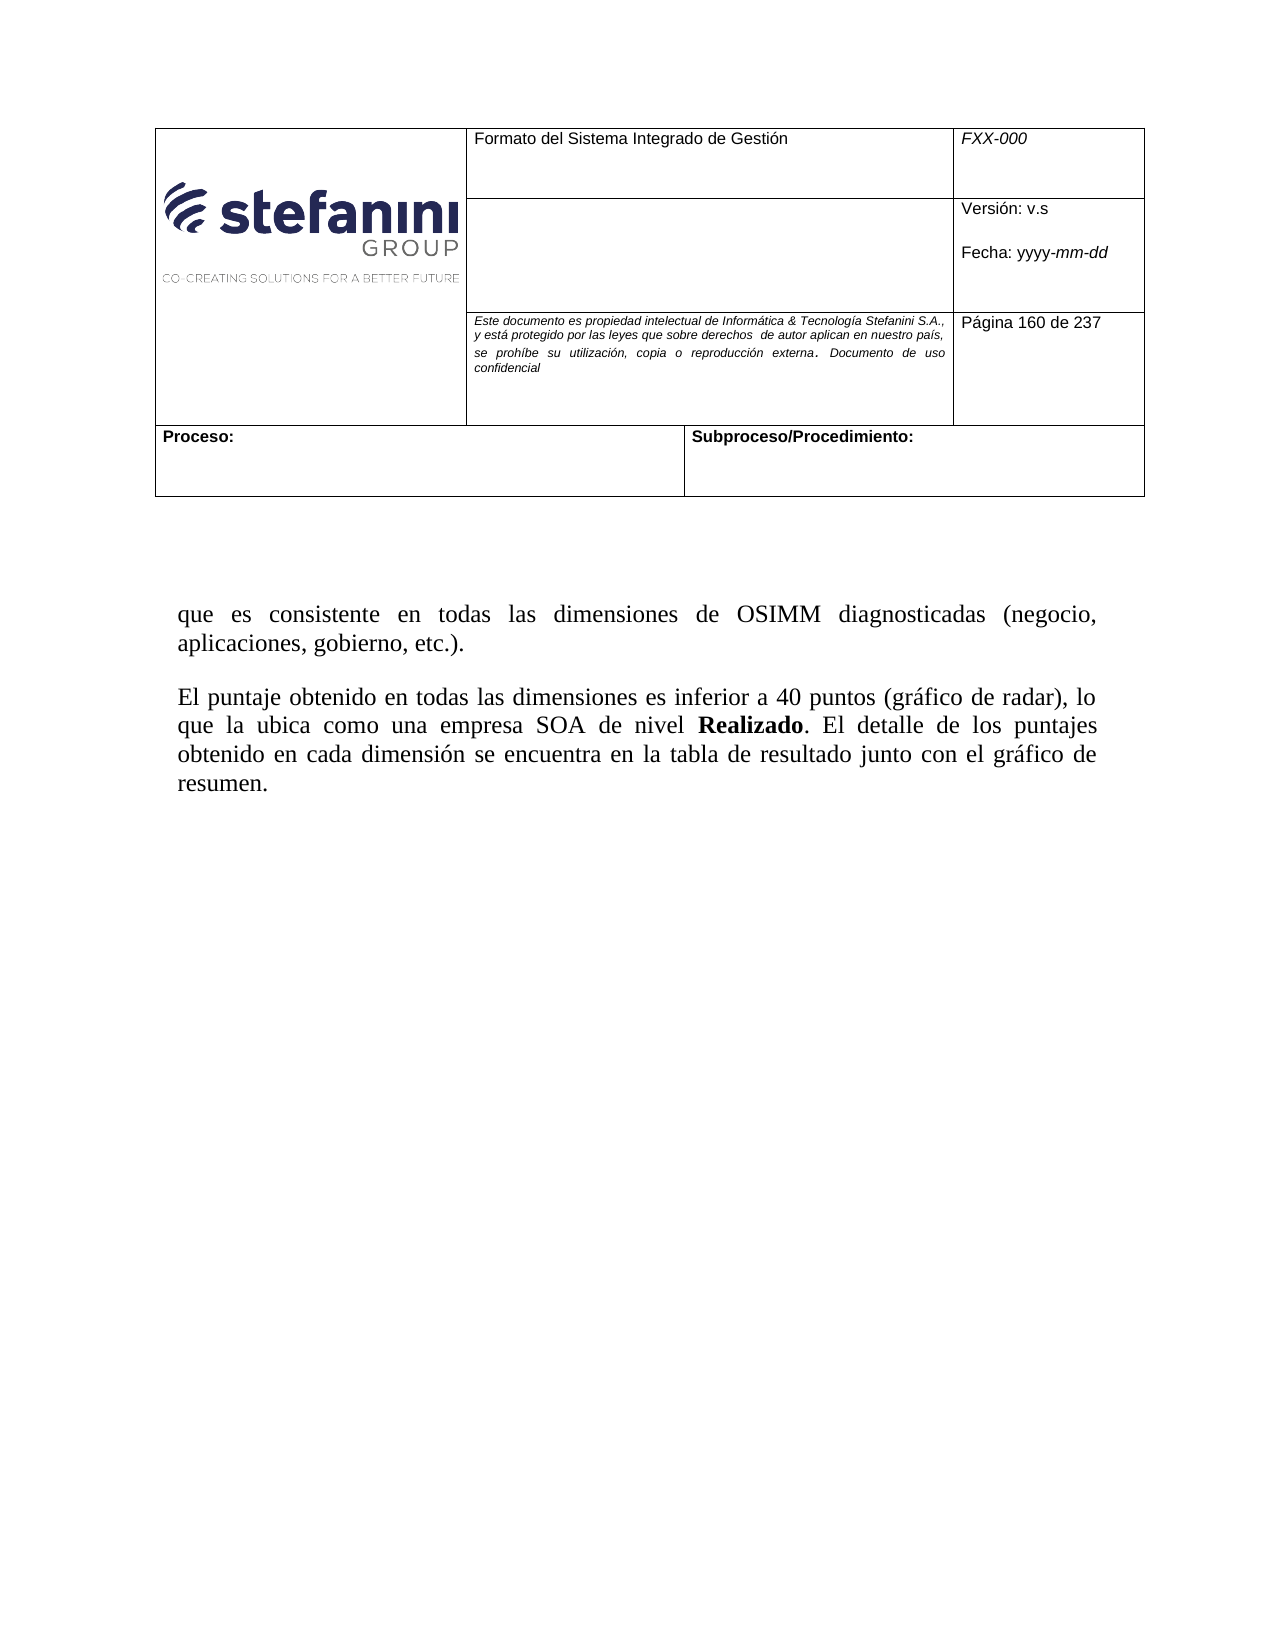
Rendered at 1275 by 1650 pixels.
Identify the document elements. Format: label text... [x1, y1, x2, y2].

picture [162, 182, 460, 286]
text El puntaje obtenido en todas las dimensiones es inferior a 40 puntos (gráfico de radar), lo que la ubica como una empresa SOA de nivel Realizado. El detalle de los puntajes obtenido en cada dimensión se encuentra en la tabla de resultado junto con el gráfico de resumen. [177, 682, 1098, 797]
text Desde la perspectiva de madurez SOA, la primera iteración del proceso de evaluación de madurez SOA del FNA determina que el FNA es una empresa reactiva, resultado además que es consistente en todas las dimensiones de OSIMM diagnosticadas (negocio, aplicaciones, gobierno, etc.). [177, 599, 1098, 657]
